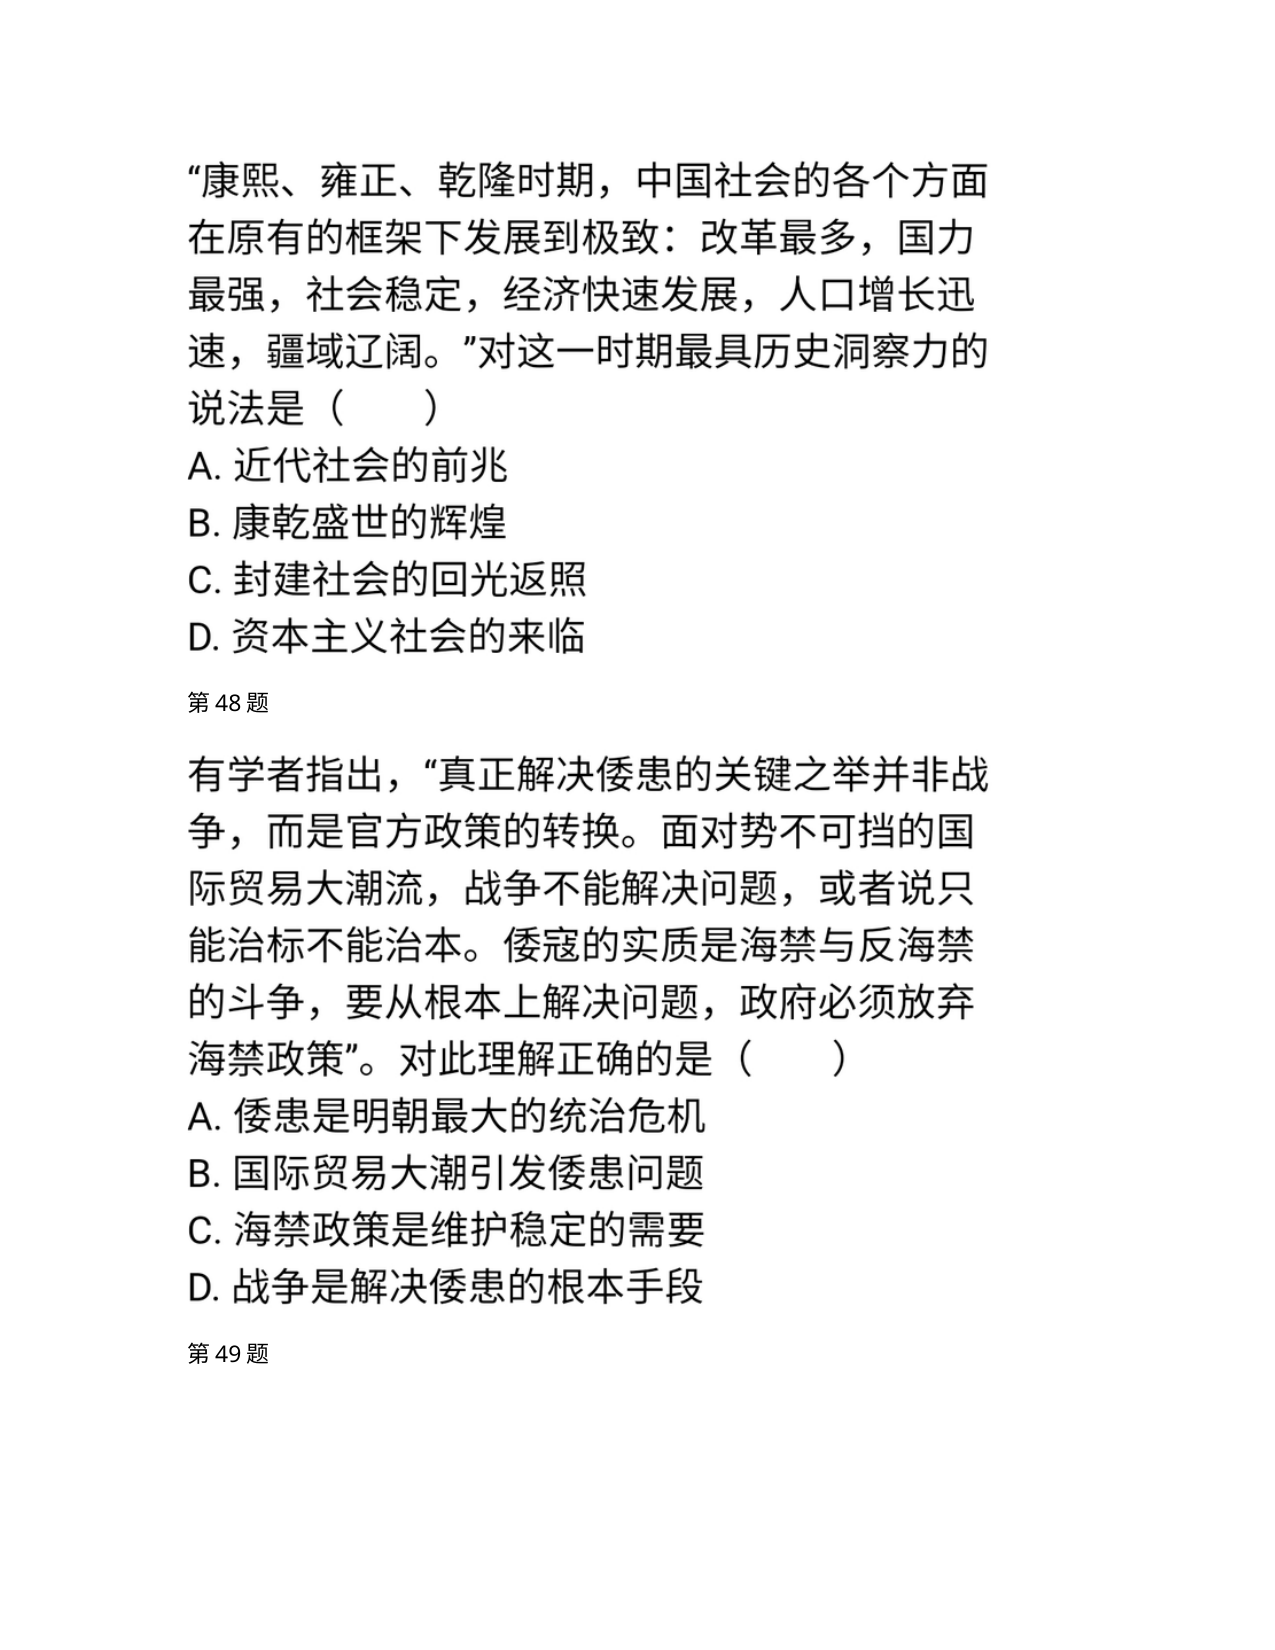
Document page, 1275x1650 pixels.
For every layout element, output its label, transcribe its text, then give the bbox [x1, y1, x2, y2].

picture [187, 150, 1013, 661]
text 第49题 [187, 1338, 1087, 1369]
text 第48题 [187, 687, 1087, 718]
picture [187, 743, 1013, 1313]
